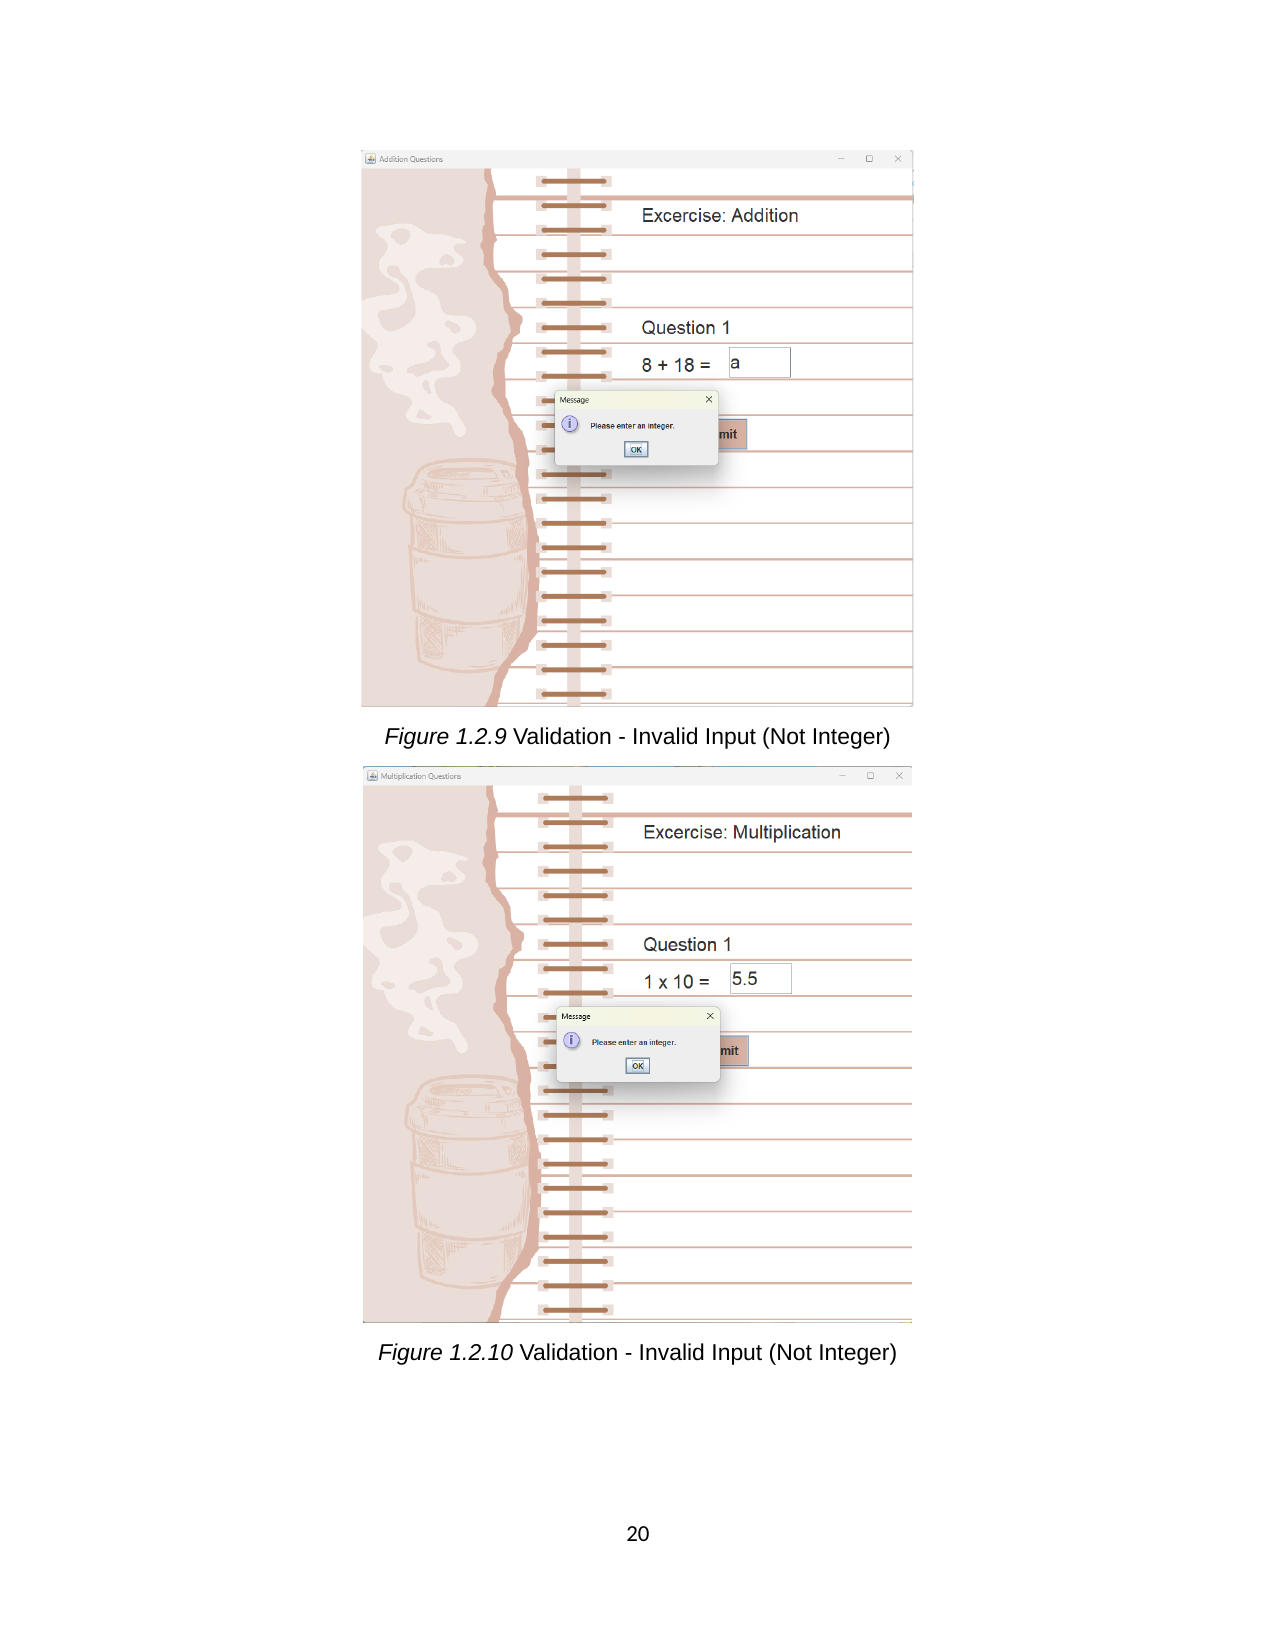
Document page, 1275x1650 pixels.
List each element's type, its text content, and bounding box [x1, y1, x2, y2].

text Figure 1.2.9 Validation - Invalid Input (Not Integer) [150, 723, 1125, 749]
text Figure 1.2.10 Validation - Invalid Input (Not Integer) [150, 1339, 1125, 1366]
picture [363, 766, 912, 1323]
picture [361, 150, 914, 707]
